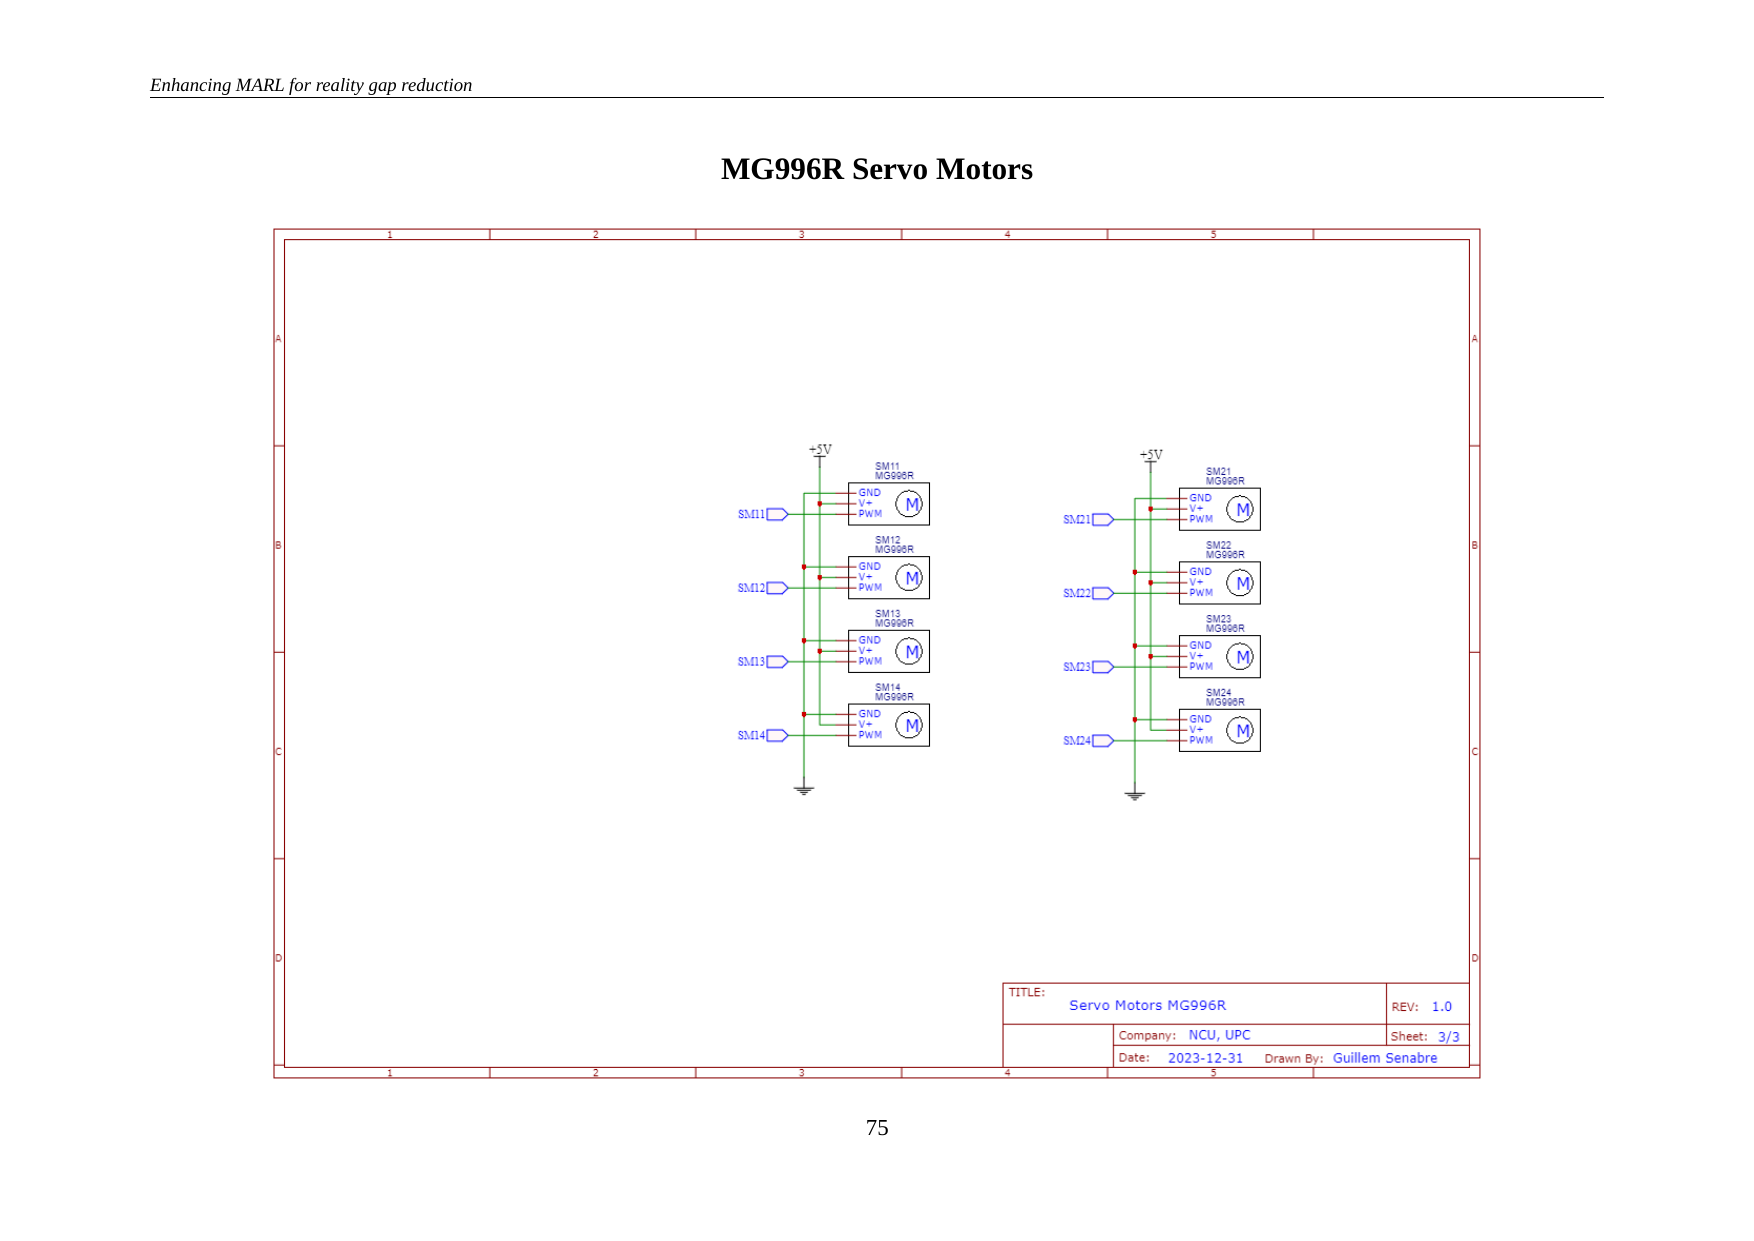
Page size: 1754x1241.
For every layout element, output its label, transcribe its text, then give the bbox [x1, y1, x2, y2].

picture [263, 217, 1491, 1089]
subtitle MG996R Servo Motors [150, 150, 1604, 186]
